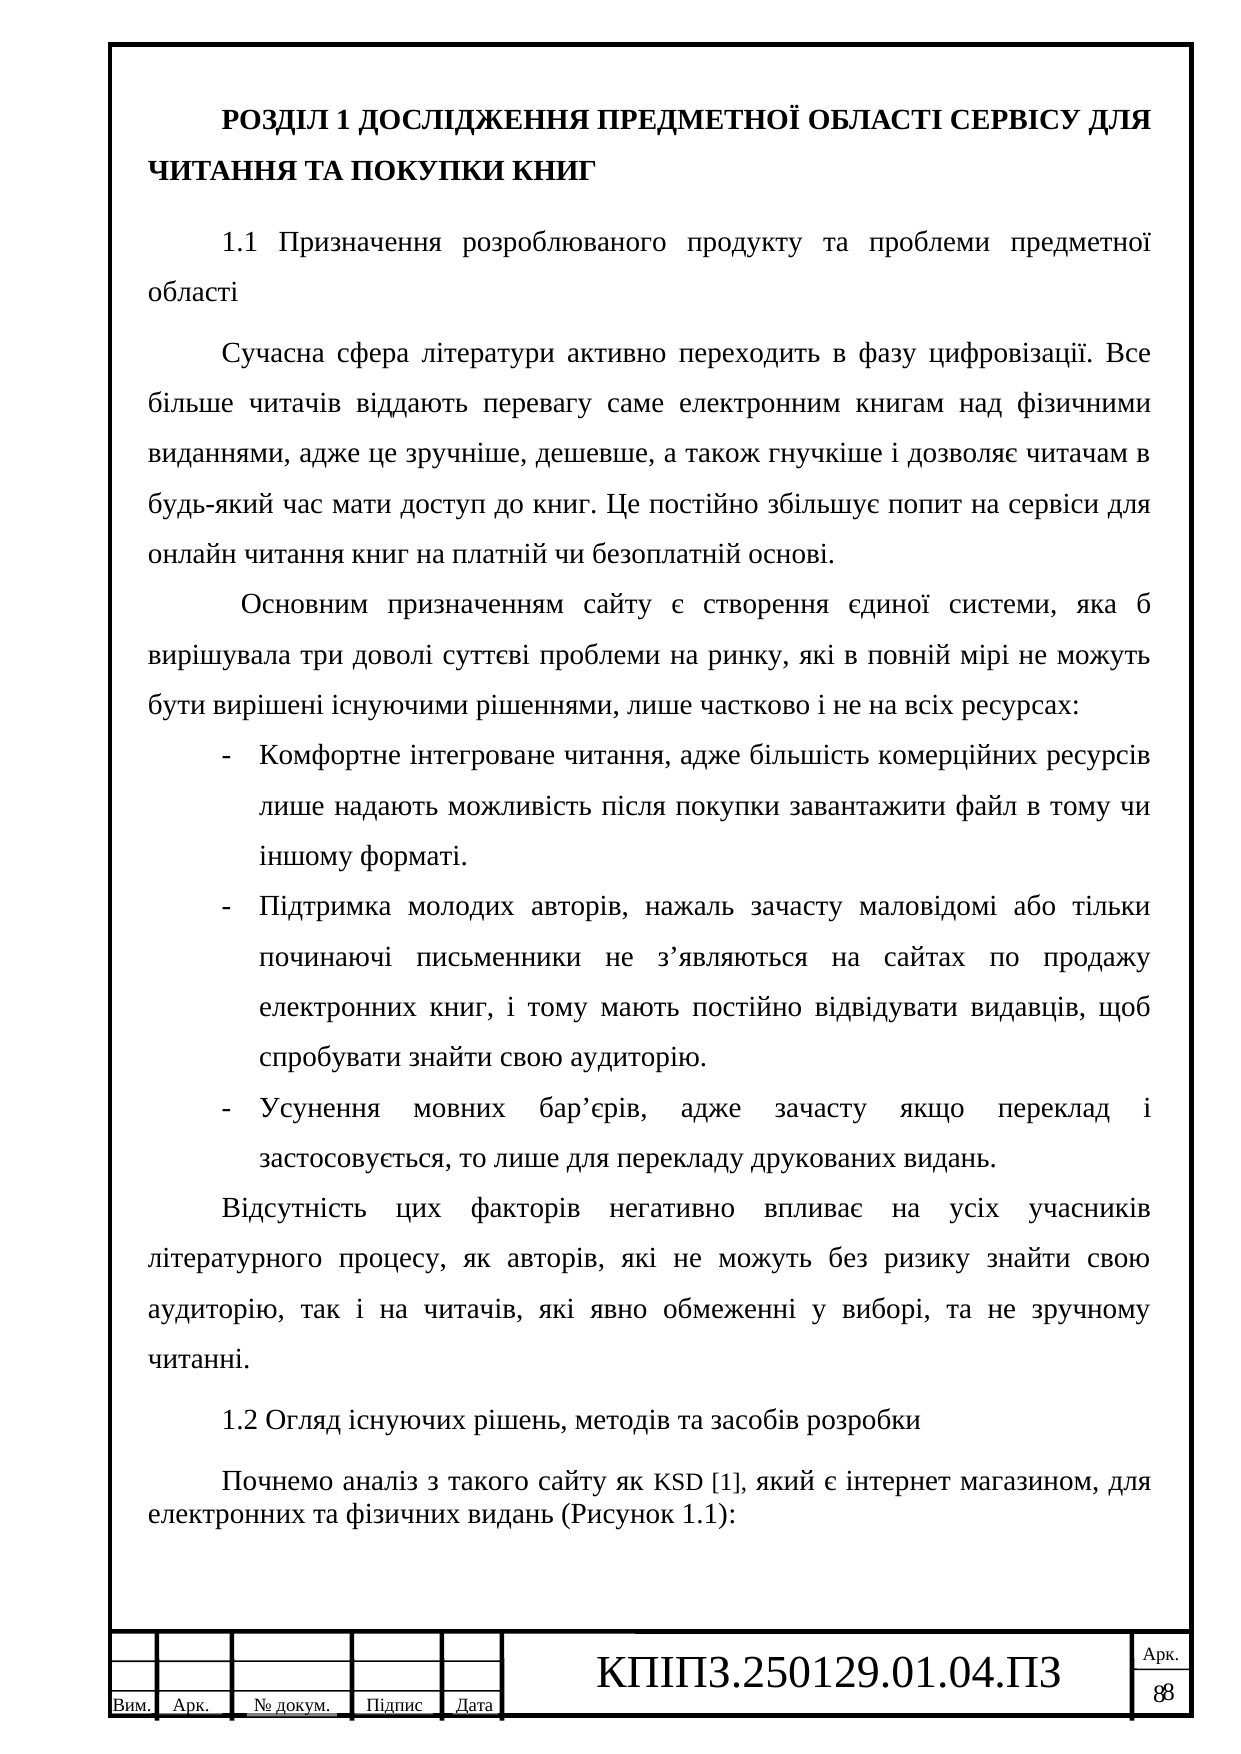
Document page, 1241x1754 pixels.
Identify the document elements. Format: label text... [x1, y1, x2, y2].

text 1.2 Огляд існуючих рішень, методів та засобів розробки [148, 1402, 1152, 1436]
list Підтримка молодих авторів, нажаль зачасту маловідомі або тільки починаючі письменники не з’являються на сайтах по продажу електронних книг, і тому мають постійно відвідувати видавців, щоб спробувати знайти свою аудиторію. [221, 888, 1152, 1073]
text Основним призначенням сайту є створення єдиної системи, яка б вирішувала три доволі суттєві проблеми на ринку, які в повній мірі не можуть бути вирішені існуючими рішеннями, лише частково і не на всіх ресурсах: [148, 587, 1152, 721]
text 1.1 Призначення розроблюваного продукту та проблеми предметної області [148, 224, 1152, 308]
text Почнемо аналіз з такого сайту як KSD [1], який є інтернет магазином, для електронних та фізичних видань (Рисунок 1.1): [148, 1463, 1152, 1530]
list Комфортне інтегроване читання, адже більшість комерційних ресурсів лише надають можливість після покупки завантажити файл в тому чи іншому форматі. [221, 737, 1152, 872]
list Усунення мовних бар’єрів, адже зачасту якщо переклад і застосовується, то лише для перекладу друкованих видань. [221, 1090, 1152, 1173]
text Відсутність цих факторів негативно впливає на усіх учасників літературного процесу, як авторів, які не можуть без ризику знайти свою аудиторію, так і на читачів, які явно обмеженні у виборі, та не зручному читанні. [148, 1190, 1152, 1375]
text РОЗДІЛ 1 ДОСЛІДЖЕННЯ ПРЕДМЕТНОЇ ОБЛАСТІ СЕРВІСУ ДЛЯ ЧИТАННЯ ТА ПОКУПКИ КНИГ [148, 102, 1152, 186]
text Сучасна сфера літератури активно переходить в фазу цифровізації. Все більше читачів віддають перевагу саме електронним книгам над фізичними виданнями, адже це зручніше, дешевше, а також гнучкіше і дозволяє читачам в будь-який час мати доступ до книг. Це постійно збільшує попит на сервіси для онлайн читання книг на платній чи безоплатній основі. [148, 335, 1152, 570]
